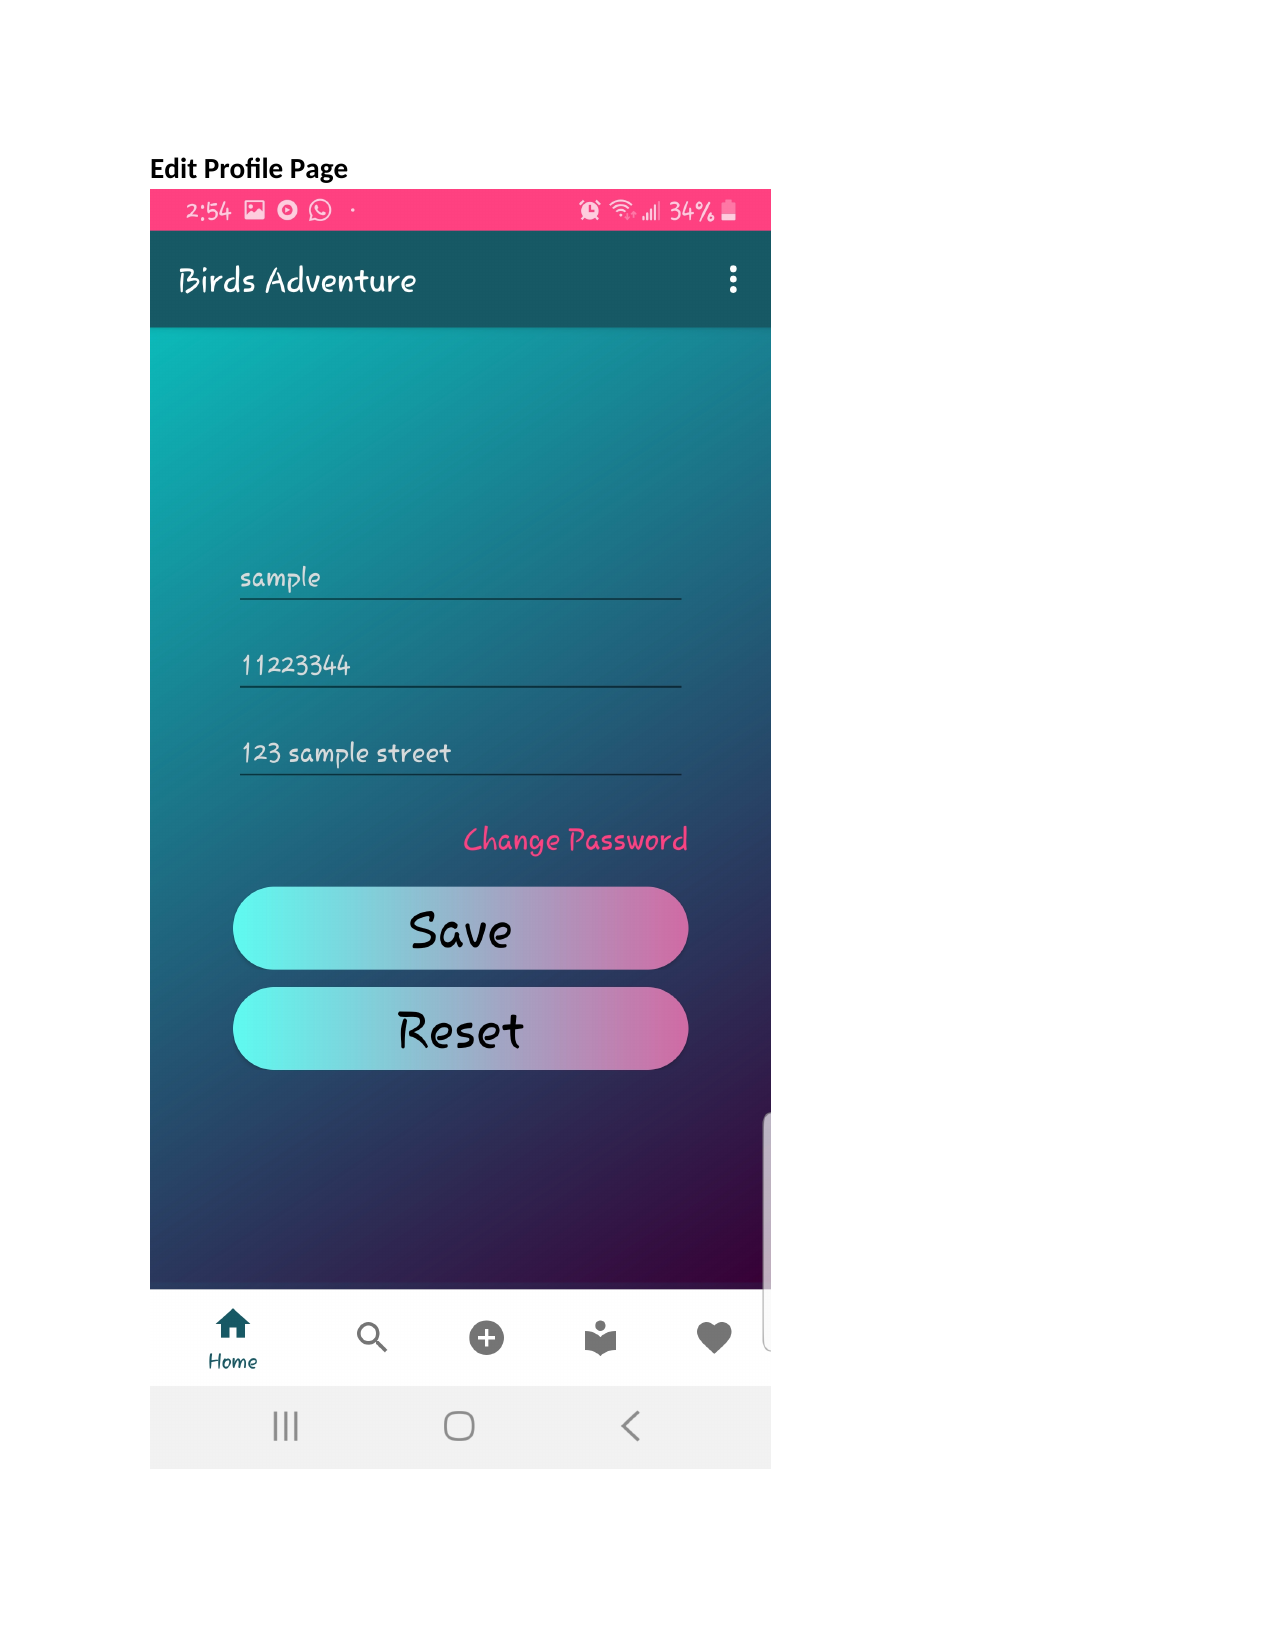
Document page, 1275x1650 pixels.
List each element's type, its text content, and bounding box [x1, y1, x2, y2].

picture [150, 189, 771, 1469]
text Edit Profile Page [150, 150, 1093, 186]
